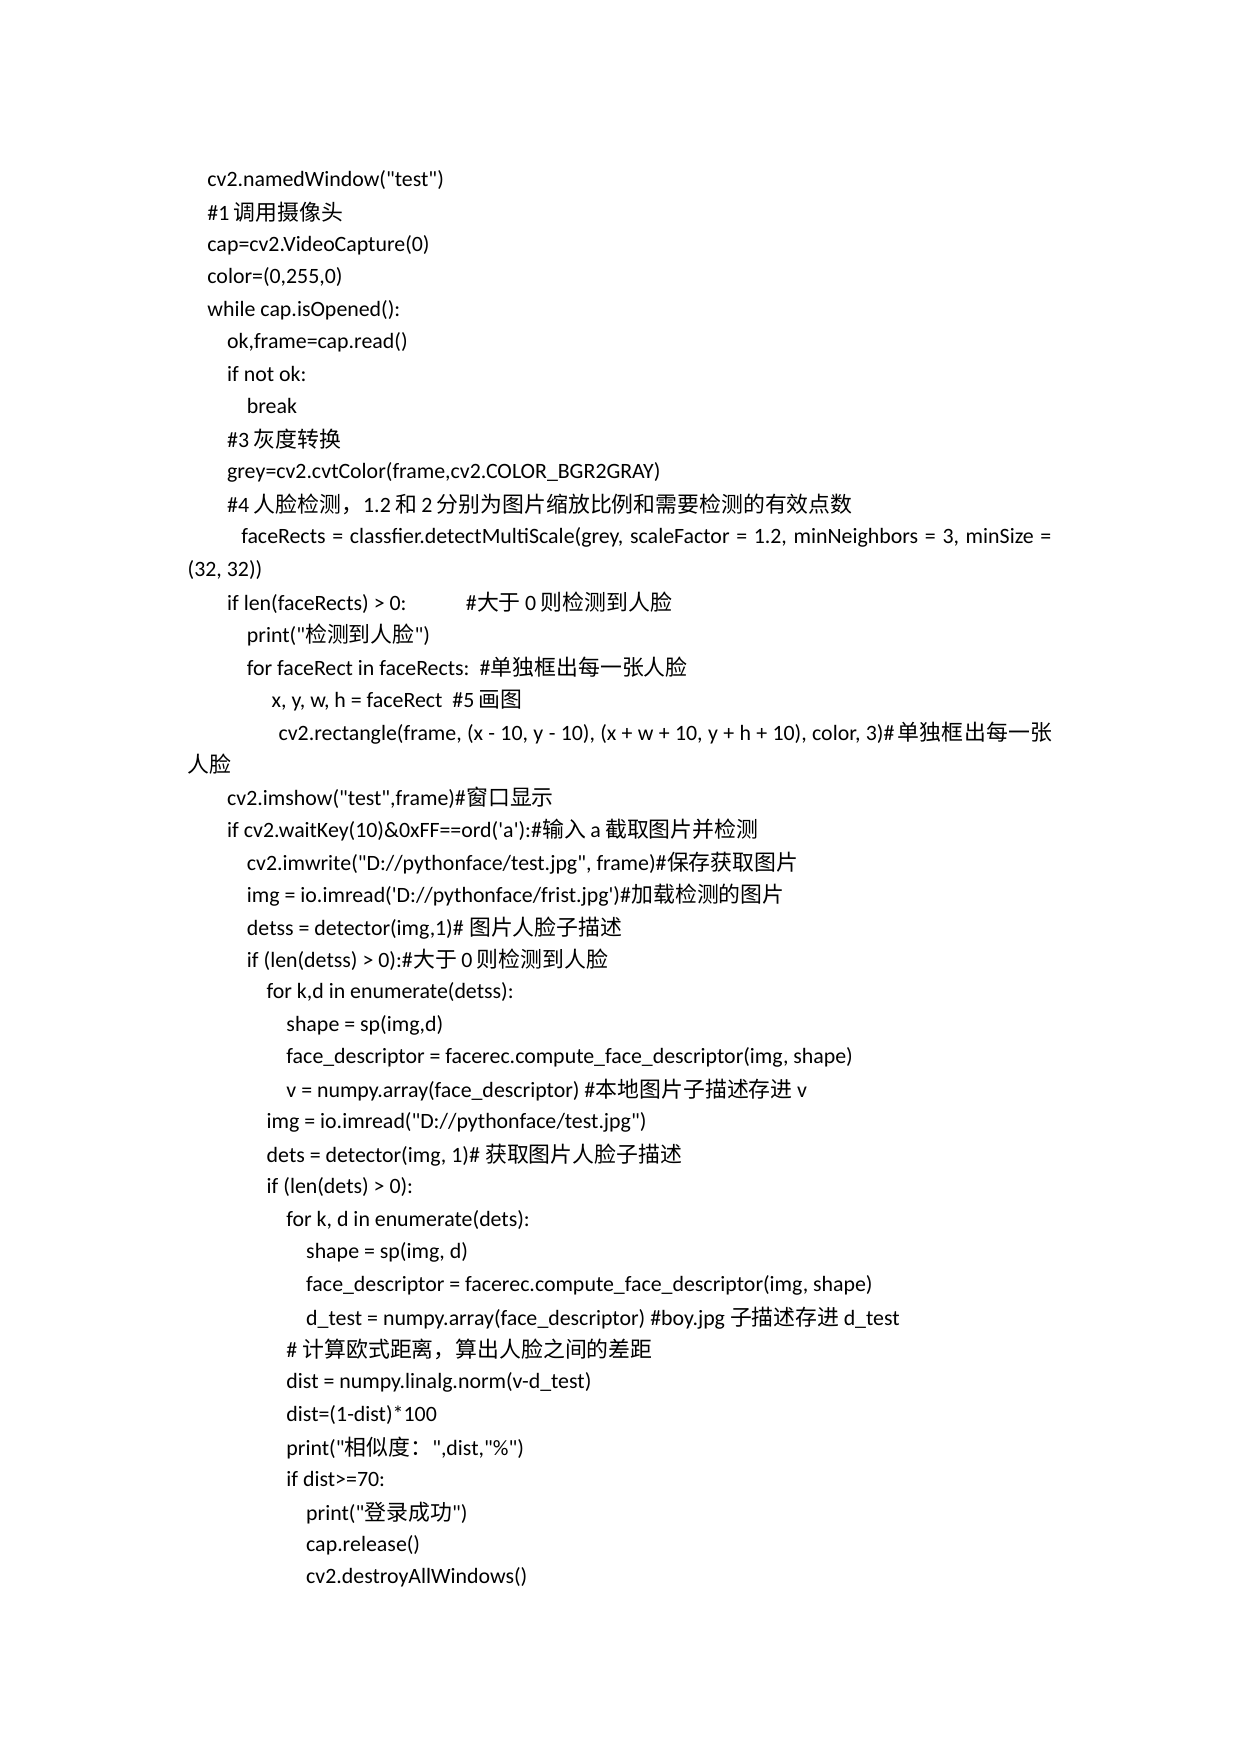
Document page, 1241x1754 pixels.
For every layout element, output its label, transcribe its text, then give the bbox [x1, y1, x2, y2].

text v = numpy.array(face_descriptor) #本地图片子描述存进v [187, 1072, 1053, 1104]
text face_descriptor = facerec.compute_face_descriptor(img, shape) [187, 1039, 1053, 1072]
text color=(0,255,0) [187, 259, 1053, 292]
text if (len(detss) > 0):#大于0则检测到人脸 [187, 942, 1053, 974]
text while cap.isOpened(): [187, 292, 1053, 324]
text cv2.rectangle(frame, (x - 10, y - 10), (x + w + 10, y + h + 10), color, 3)#单独框出每一张人脸 [187, 714, 1053, 779]
text img = io.imread('D://pythonface/frist.jpg')#加载检测的图片 [187, 877, 1053, 909]
text if not ok: [187, 357, 1053, 389]
text dets = detector(img, 1)# 获取图片人脸子描述 [187, 1137, 1053, 1169]
text shape = sp(img,d) [187, 1007, 1053, 1039]
text for faceRect in faceRects: #单独框出每一张人脸 [187, 649, 1053, 682]
text #4人脸检测，1.2和2分别为图片缩放比例和需要检测的有效点数 [187, 487, 1053, 519]
text cv2.namedWindow("test") [187, 162, 1053, 194]
text cv2.imshow("test",frame)#窗口显示 [187, 779, 1053, 812]
text d_test = numpy.array(face_descriptor) #boy.jpg子描述存进d_test [187, 1299, 1053, 1332]
text # 计算欧式距离，算出人脸之间的差距 [187, 1332, 1053, 1364]
text face_descriptor = facerec.compute_face_descriptor(img, shape) [187, 1267, 1053, 1299]
text break [187, 389, 1053, 422]
text grey=cv2.cvtColor(frame,cv2.COLOR_BGR2GRAY) [187, 454, 1053, 487]
text #3灰度转换 [187, 422, 1053, 454]
text ok,frame=cap.read() [187, 324, 1053, 357]
text if cv2.waitKey(10)&0xFF==ord('a'):#输入a截取图片并检测 [187, 812, 1053, 844]
text print("登录成功") [187, 1494, 1053, 1527]
text faceRects = classfier.detectMultiScale(grey, scaleFactor = 1.2, minNeighbors = 3, minSize = (32, 32)) [187, 519, 1053, 584]
text dist = numpy.linalg.norm(v-d_test) [187, 1364, 1053, 1397]
text cv2.imwrite("D://pythonface/test.jpg", frame)#保存获取图片 [187, 844, 1053, 877]
text img = io.imread("D://pythonface/test.jpg") [187, 1104, 1053, 1137]
text shape = sp(img, d) [187, 1234, 1053, 1267]
text if len(faceRects) > 0: #大于0则检测到人脸 [187, 584, 1053, 617]
text cv2.destroyAllWindows() [187, 1559, 1053, 1592]
text print("相似度：",dist,"%") [187, 1429, 1053, 1462]
text cap.release() [187, 1527, 1053, 1559]
text for k, d in enumerate(dets): [187, 1202, 1053, 1234]
text if (len(dets) > 0): [187, 1169, 1053, 1202]
text if dist>=70: [187, 1462, 1053, 1494]
text print("检测到人脸") [187, 617, 1053, 649]
text detss = detector(img,1)# 图片人脸子描述 [187, 909, 1053, 942]
text x, y, w, h = faceRect #5画图 [187, 682, 1053, 714]
text #1调用摄像头 [187, 194, 1053, 227]
text cap=cv2.VideoCapture(0) [187, 227, 1053, 259]
text for k,d in enumerate(detss): [187, 974, 1053, 1007]
text dist=(1-dist)*100 [187, 1397, 1053, 1429]
